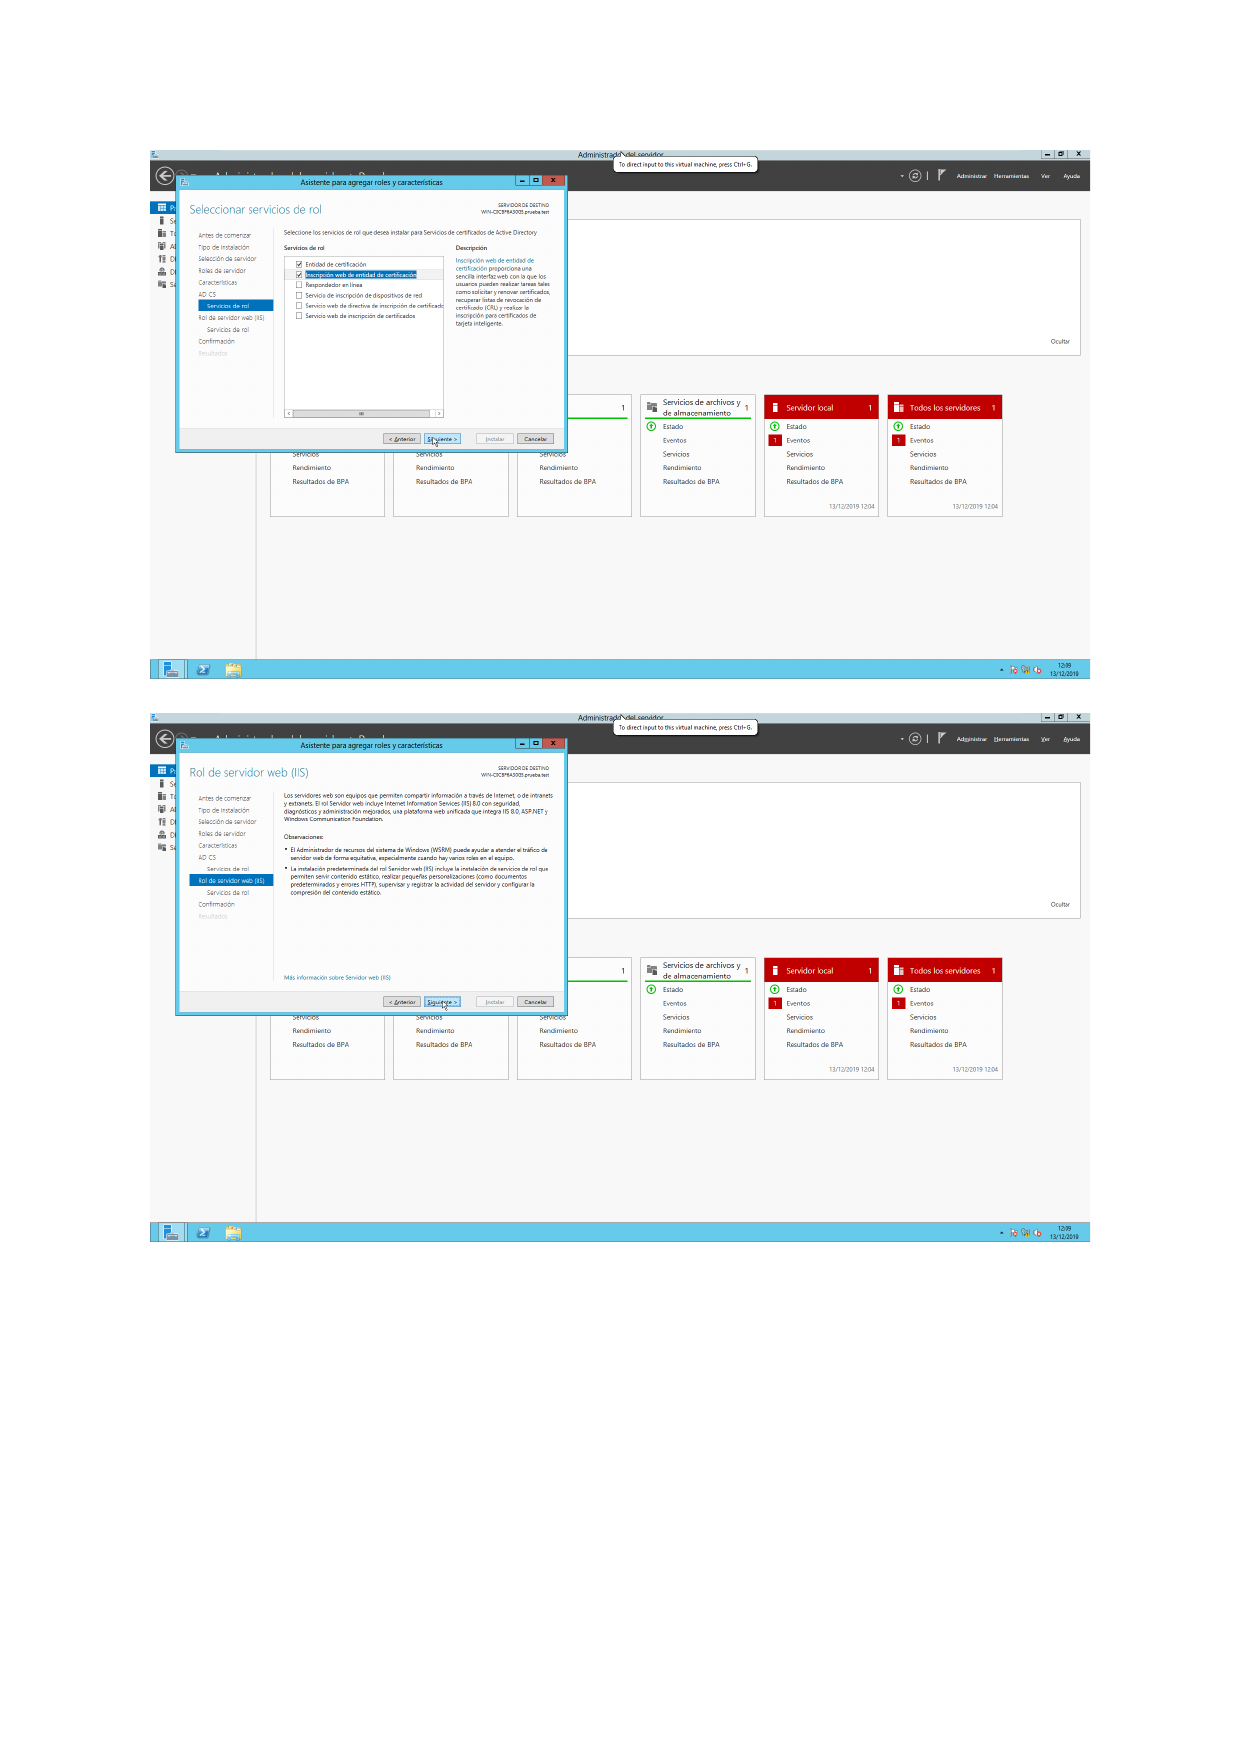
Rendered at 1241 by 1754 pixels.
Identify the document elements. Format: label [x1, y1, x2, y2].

picture [150, 150, 1091, 679]
picture [150, 713, 1091, 1242]
